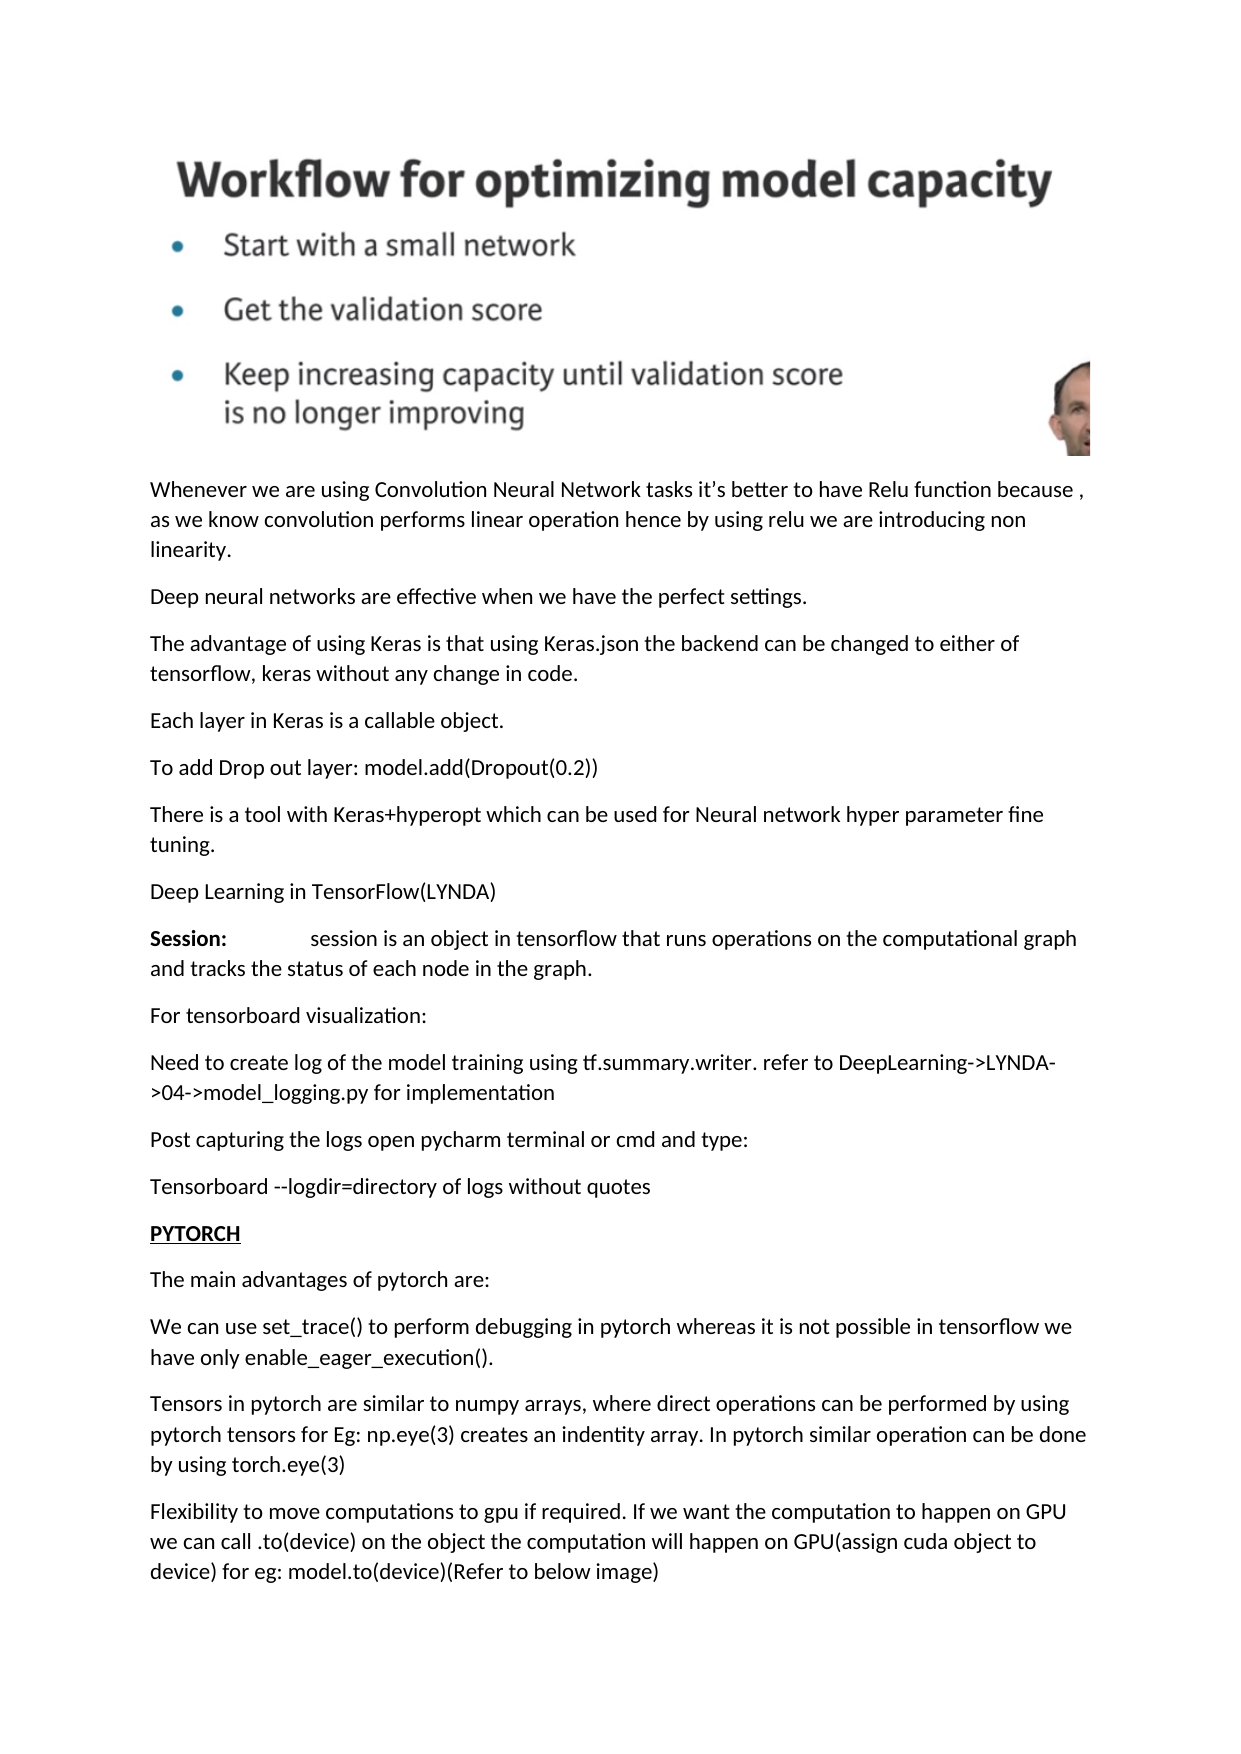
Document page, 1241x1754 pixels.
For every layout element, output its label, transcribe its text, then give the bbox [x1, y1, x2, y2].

text Whenever we are using Convolution Neural Network tasks it’s better to have Relu function because , as we know convolution performs linear operation hence by using relu we are introducing non linearity. [150, 475, 1090, 563]
text To add Drop out layer: model.add(Dropout(0.2)) [150, 753, 1090, 781]
text Post capturing the logs open pycharm terminal or cmd and type: [150, 1125, 1090, 1153]
text We can use set_trace() to perform debugging in pytorch whereas it is not possible in tensorflow we have only enable_eager_execution(). [150, 1312, 1090, 1371]
text Deep Learning in TensorFlow(LYNDA) [150, 877, 1090, 905]
text The main advantages of pytorch are: [150, 1266, 1090, 1293]
text Session: session is an object in tensorflow that runs operations on the computational graph and tracks the status of each node in the graph. [150, 924, 1090, 982]
text Deep neural networks are effective when we have the perfect settings. [150, 582, 1090, 610]
text There is a tool with Keras+hyperopt which can be used for Neural network hyper parameter fine tuning. [150, 800, 1090, 858]
picture [150, 150, 1091, 456]
text PYTORCH [150, 1219, 1090, 1247]
text For tensorboard visualization: [150, 1001, 1090, 1029]
text Flexibility to move computations to gpu if required. If we want the computation to happen on GPU we can call .to(device) on the object the computation will happen on GPU(assign cuda object to device) for eg: model.to(device)(Refer to below image) [150, 1497, 1090, 1585]
text Need to create log of the model training using tf.summary.writer. refer to DeepLearning->LYNDA->04->model_logging.py for implementation [150, 1048, 1090, 1106]
text Tensorboard --logdir=directory of logs without quotes [150, 1172, 1090, 1200]
text The advantage of using Keras is that using Keras.json the backend can be changed to either of tensorflow, keras without any change in code. [150, 629, 1090, 687]
text Each layer in Keras is a callable object. [150, 706, 1090, 734]
text Tensors in pytorch are similar to numpy arrays, where direct operations can be performed by using pytorch tensors for Eg: np.eye(3) creates an indentity array. In pytorch similar operation can be done by using torch.eye(3) [150, 1389, 1090, 1478]
